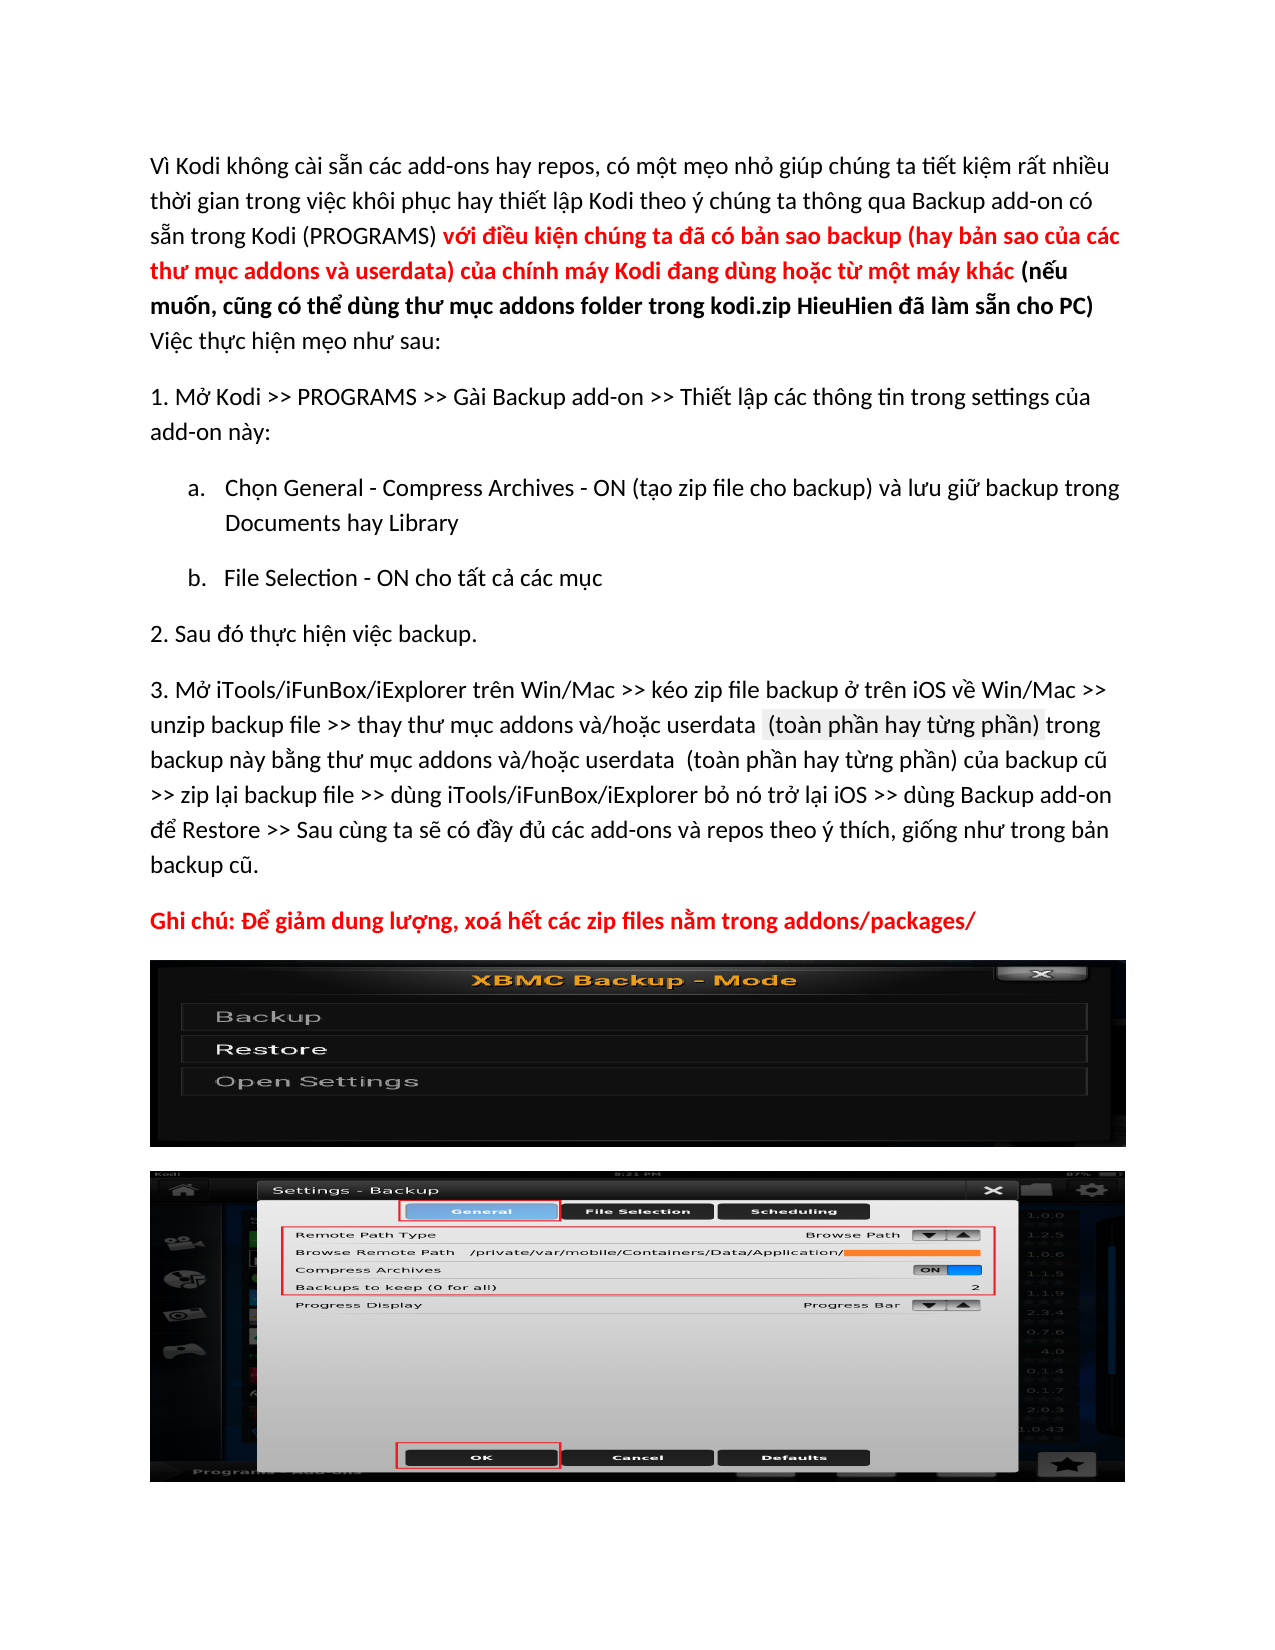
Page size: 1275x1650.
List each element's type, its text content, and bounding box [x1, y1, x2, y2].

text Ghi chú: Để giảm dung lượng, xoá hết các zip files nằm trong addons/packages/ [150, 905, 1125, 936]
list Chọn General - Compress Archives - ON (tạo zip file cho backup) và lưu giữ backup trong Documents hay Library [187, 472, 1125, 537]
picture [150, 1171, 1125, 1482]
picture [150, 960, 1126, 1147]
text 3. Mở iTools/iFunBox/iExplorer trên Win/Mac >> kéo zip file backup ở trên iOS về Win/Mac >> unzip backup file >> thay thư mục addons và/hoặc userdata (toàn phần hay từng phần) trong backup này bằng thư mục addons và/hoặc userdata (toàn phần hay từng phần) của backup cũ >> zip lại backup file >> dùng iTools/iFunBox/iExplorer bỏ nó trở lại iOS >> dùng Backup add-on để Restore >> Sau cùng ta sẽ có đầy đủ các add-ons và repos theo ý thích, giống như trong bản backup cũ. [150, 674, 1125, 880]
text 2. Sau đó thực hiện việc backup. [150, 618, 1125, 649]
text Vì Kodi không cài sẵn các add-ons hay repos, có một mẹo nhỏ giúp chúng ta tiết kiệm rất nhiều thời gian trong việc khôi phục hay thiết lập Kodi theo ý chúng ta thông qua Backup add-on có sẵn trong Kodi (PROGRAMS) với điều kiện chúng ta đã có bản sao backup (hay bản sao của các thư mục addons và userdata) của chính máy Kodi đang dùng hoặc từ một máy khác (nếu muốn, cũng có thể dùng thư mục addons folder trong kodi.zip HieuHien đã làm sẵn cho PC) Việc thực hiện mẹo như sau: [150, 150, 1125, 356]
text 1. Mở Kodi >> PROGRAMS >> Gài Backup add-on >> Thiết lập các thông tin trong settings của add-on này: [150, 381, 1125, 446]
text b. File Selection - ON cho tất cả các mục [187, 562, 1125, 593]
